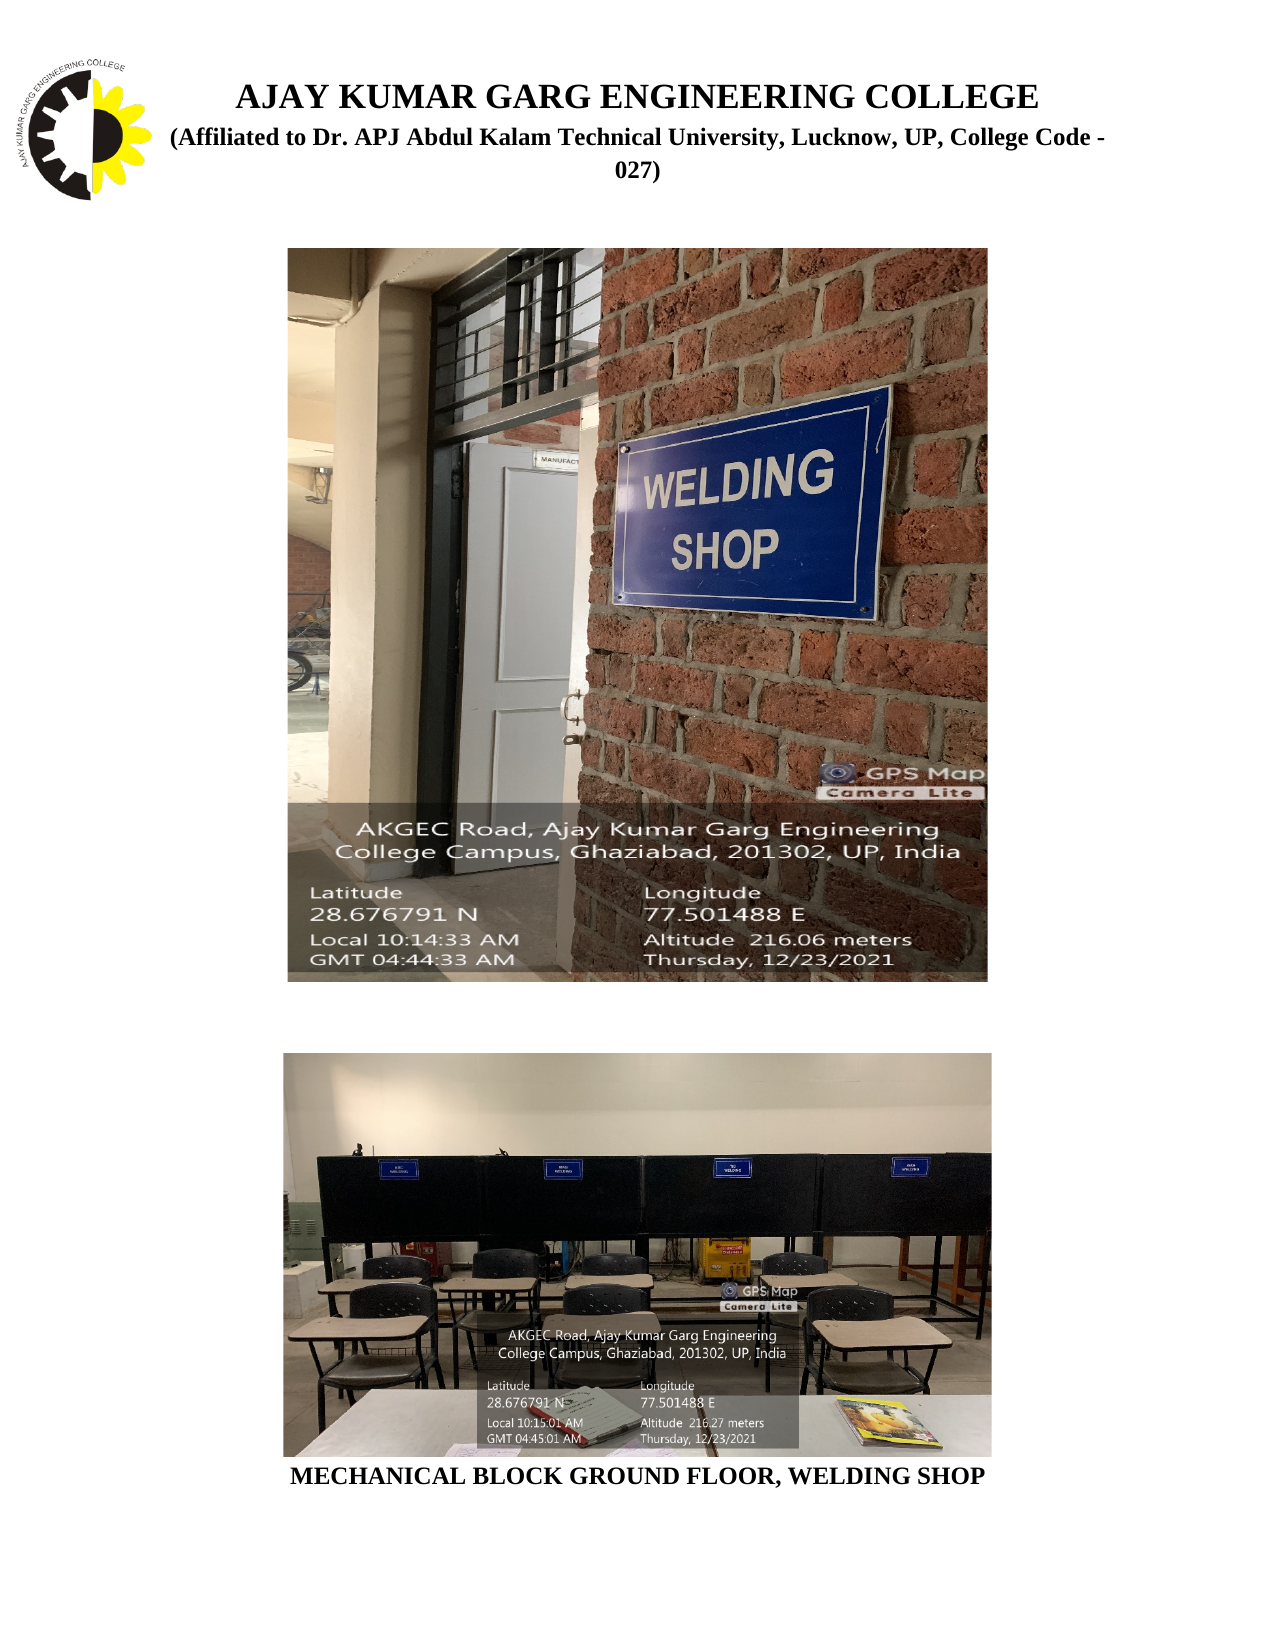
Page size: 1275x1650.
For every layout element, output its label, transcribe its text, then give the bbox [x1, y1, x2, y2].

picture [287, 248, 988, 982]
picture [283, 1053, 992, 1457]
text MECHANICAL BLOCK GROUND FLOOR, WELDING SHOP [150, 1461, 1125, 1490]
picture [16, 59, 159, 202]
